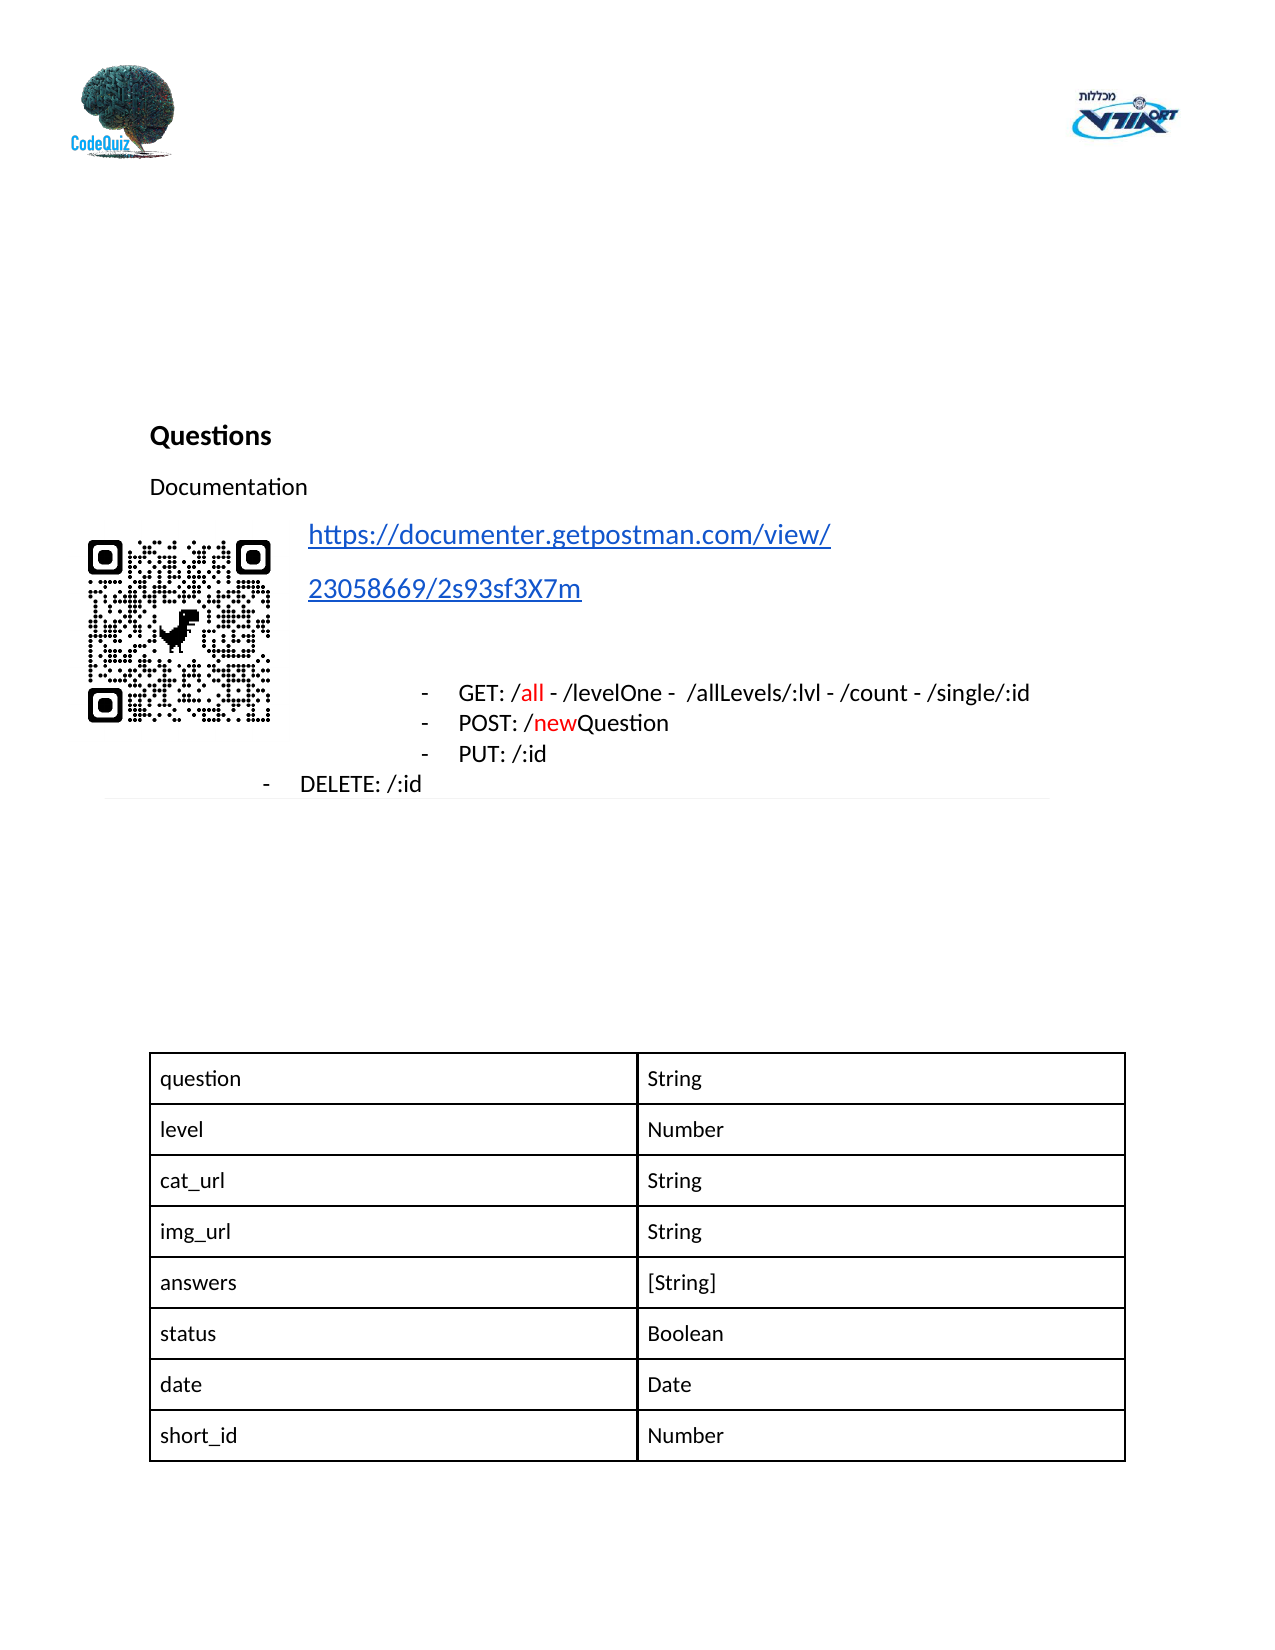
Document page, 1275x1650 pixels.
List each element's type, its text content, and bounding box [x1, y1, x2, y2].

picture [1065, 71, 1185, 180]
table_header question [151, 1054, 636, 1103]
list GET: /all - /levelOne - /allLevels/:lvl - /count - /single/:id [290, 677, 1125, 707]
picture [69, 51, 188, 170]
table_cell [String] [639, 1258, 1124, 1307]
table_cell status [151, 1309, 636, 1358]
picture [68, 520, 290, 742]
text Questions [150, 417, 1125, 453]
list DELETE: /:id [262, 768, 1125, 799]
list PUT: /:id [262, 738, 1125, 768]
table_cell short_id [151, 1411, 636, 1459]
text https://documenter.getpostman.com/view/23058669/2s93sf3X7m [150, 516, 1125, 605]
table_cell String [639, 1156, 1124, 1205]
table_cell Date [639, 1360, 1124, 1408]
list POST: /newQuestion [290, 707, 1125, 738]
table_cell Boolean [639, 1309, 1124, 1358]
table_cell answers [151, 1258, 636, 1307]
table_cell Number [639, 1105, 1124, 1154]
text Documentation [150, 471, 1125, 501]
table_cell Number [639, 1411, 1124, 1459]
table_cell String [639, 1207, 1124, 1256]
table_cell level [151, 1105, 636, 1154]
table_cell cat_url [151, 1156, 636, 1205]
table_cell date [151, 1360, 636, 1408]
table_header String [639, 1054, 1124, 1103]
table_cell img_url [151, 1207, 636, 1256]
